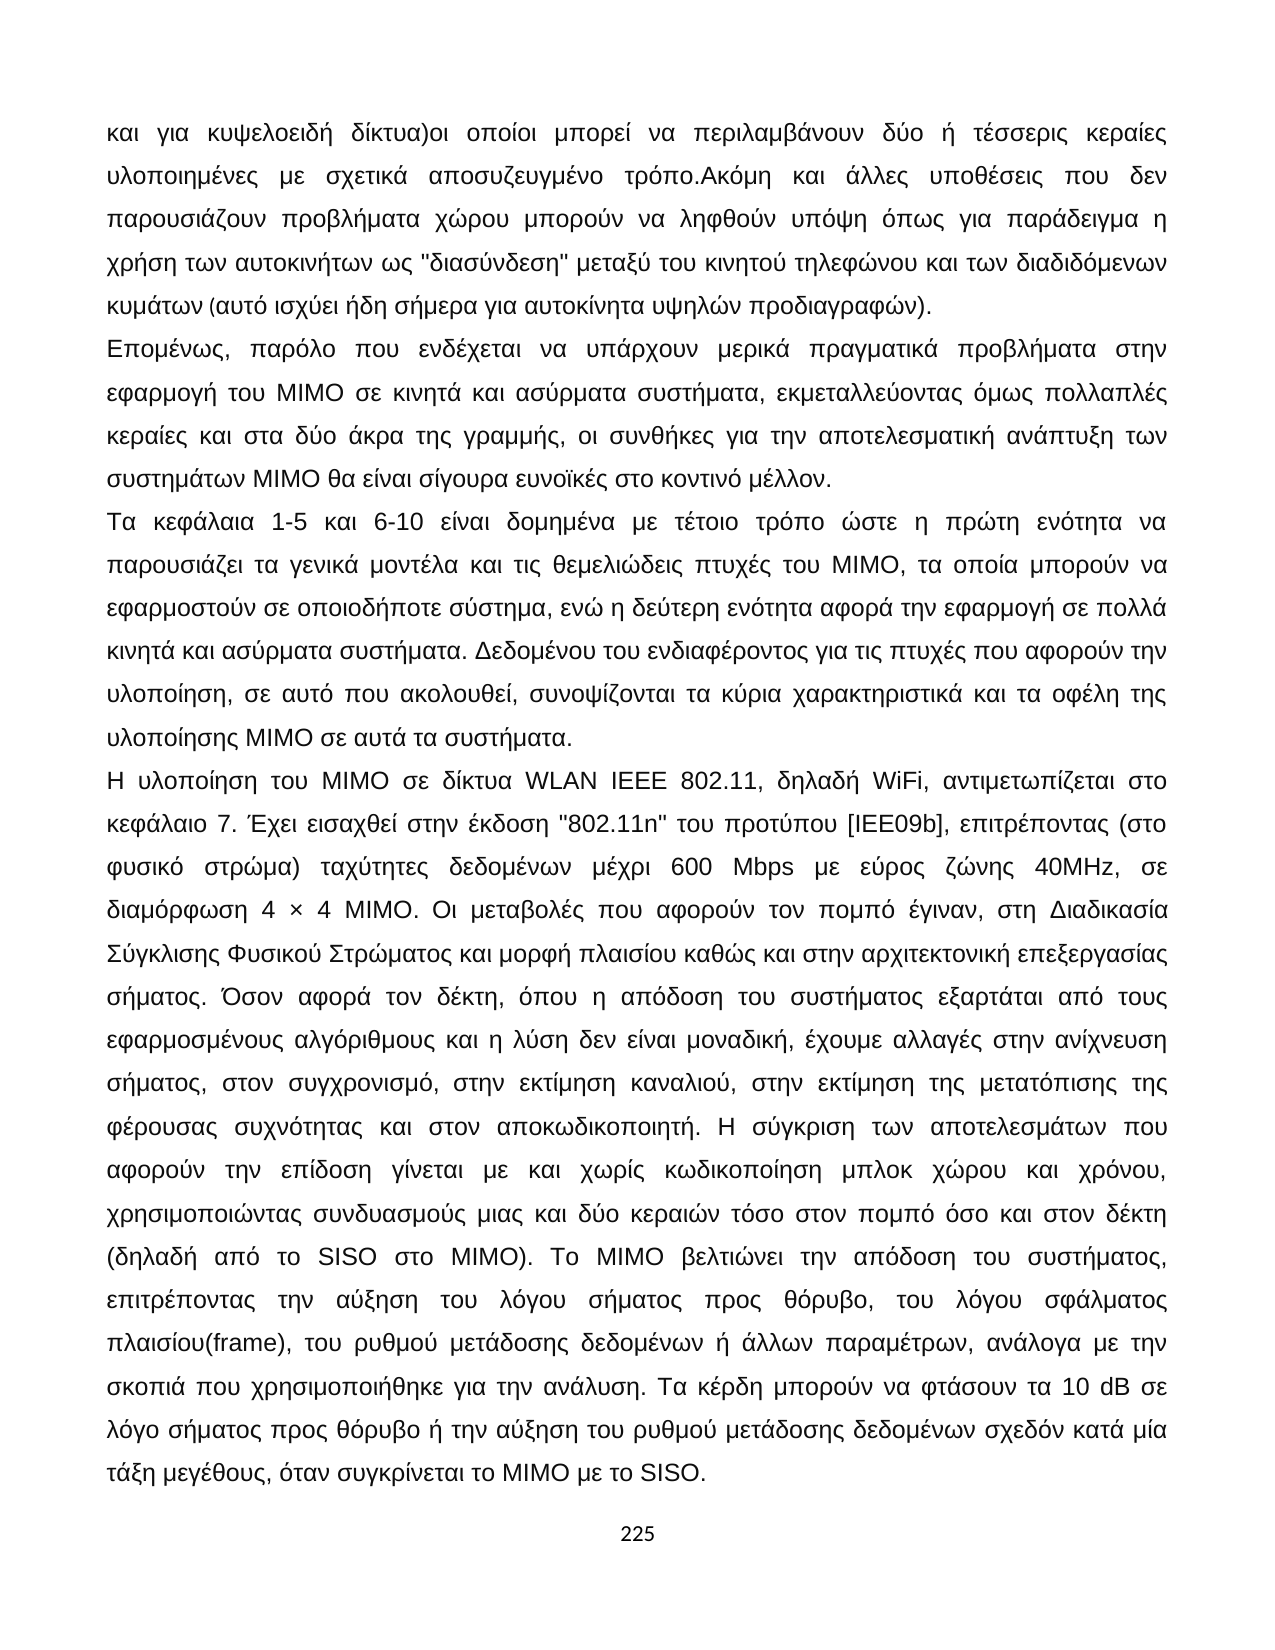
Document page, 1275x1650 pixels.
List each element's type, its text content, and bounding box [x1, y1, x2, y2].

text Επομένως, παρόλο που ενδέχεται να υπάρχουν μερικά πραγματικά προβλήματα στην εφαρμογή του MIMO σε κινητά και ασύρματα συστήματα, εκμεταλλεύοντας όμως πολλαπλές κεραίες και στα δύο άκρα της γραμμής, οι συνθήκες για την αποτελεσματική ανάπτυξη των συστημάτων MIMO θα είναι σίγουρα ευνοϊκές στο κοντινό μέλλον. [106, 334, 1169, 492]
text Η υλοποίηση του MIMO σε δίκτυα WLAN IEEE 802.11, δηλαδή WiFi, αντιμετωπίζεται στο κεφάλαιο 7. Έχει εισαχθεί στην έκδοση "802.11n" του προτύπου [IEE09b], επιτρέποντας (στο φυσικό στρώμα) ταχύτητες δεδομένων μέχρι 600 Mbps με εύρος ζώνης 40MHz, σε διαμόρφωση 4 × 4 MIMO. Οι μεταβολές που αφορούν τον πομπό έγιναν, στη Διαδικασία Σύγκλισης Φυσικού Στρώματος και μορφή πλαισίου καθώς και στην αρχιτεκτονική επεξεργασίας σήματος. Όσον αφορά τον δέκτη, όπου η απόδοση του συστήματος εξαρτάται από τους εφαρμοσμένους αλγόριθμους και η λύση δεν είναι μοναδική, έχουμε αλλαγές στην ανίχνευση σήματος, στον συγχρονισμό, στην εκτίμηση καναλιού, στην εκτίμηση της μετατόπισης της φέρουσας συχνότητας και στον αποκωδικοποιητή. Η σύγκριση των αποτελεσμάτων που αφορούν την επίδοση γίνεται με και χωρίς κωδικοποίηση μπλοκ χώρου και χρόνου, χρησιμοποιώντας συνδυασμούς μιας και δύο κεραιών τόσο στον πομπό όσο και στον δέκτη (δηλαδή από το SISO στο MIMO). Το MIMO βελτιώνει την απόδοση του συστήματος, επιτρέποντας την αύξηση του λόγου σήματος προς θόρυβο, του λόγου σφάλματος πλαισίου(frame), του ρυθμού μετάδοσης δεδομένων ή άλλων παραμέτρων, ανάλογα με την σκοπιά που χρησιμοποιήθηκε για την ανάλυση. Τα κέρδη μπορούν να φτάσουν τα 10 dB σε λόγο σήματος προς θόρυβο ή την αύξηση του ρυθμού μετάδοσης δεδομένων σχεδόν κατά μία τάξη μεγέθους, όταν συγκρίνεται το MIMO με το SISO. [106, 766, 1169, 1486]
text Τα κεφάλαια 1-5 και 6-10 είναι δομημένα με τέτοιο τρόπο ώστε η πρώτη ενότητα να παρουσιάζει τα γενικά μοντέλα και τις θεμελιώδεις πτυχές του MIMO, τα οποία μπορούν να εφαρμοστούν σε οποιοδήποτε σύστημα, ενώ η δεύτερη ενότητα αφορά την εφαρμογή σε πολλά κινητά και ασύρματα συστήματα. Δεδομένου του ενδιαφέροντος για τις πτυχές που αφορούν την υλοποίηση, σε αυτό που ακολουθεί, συνοψίζονται τα κύρια χαρακτηριστικά και τα οφέλη της υλοποίησης MIMO σε αυτά τα συστήματα. [106, 507, 1169, 751]
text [106, 118, 1169, 320]
